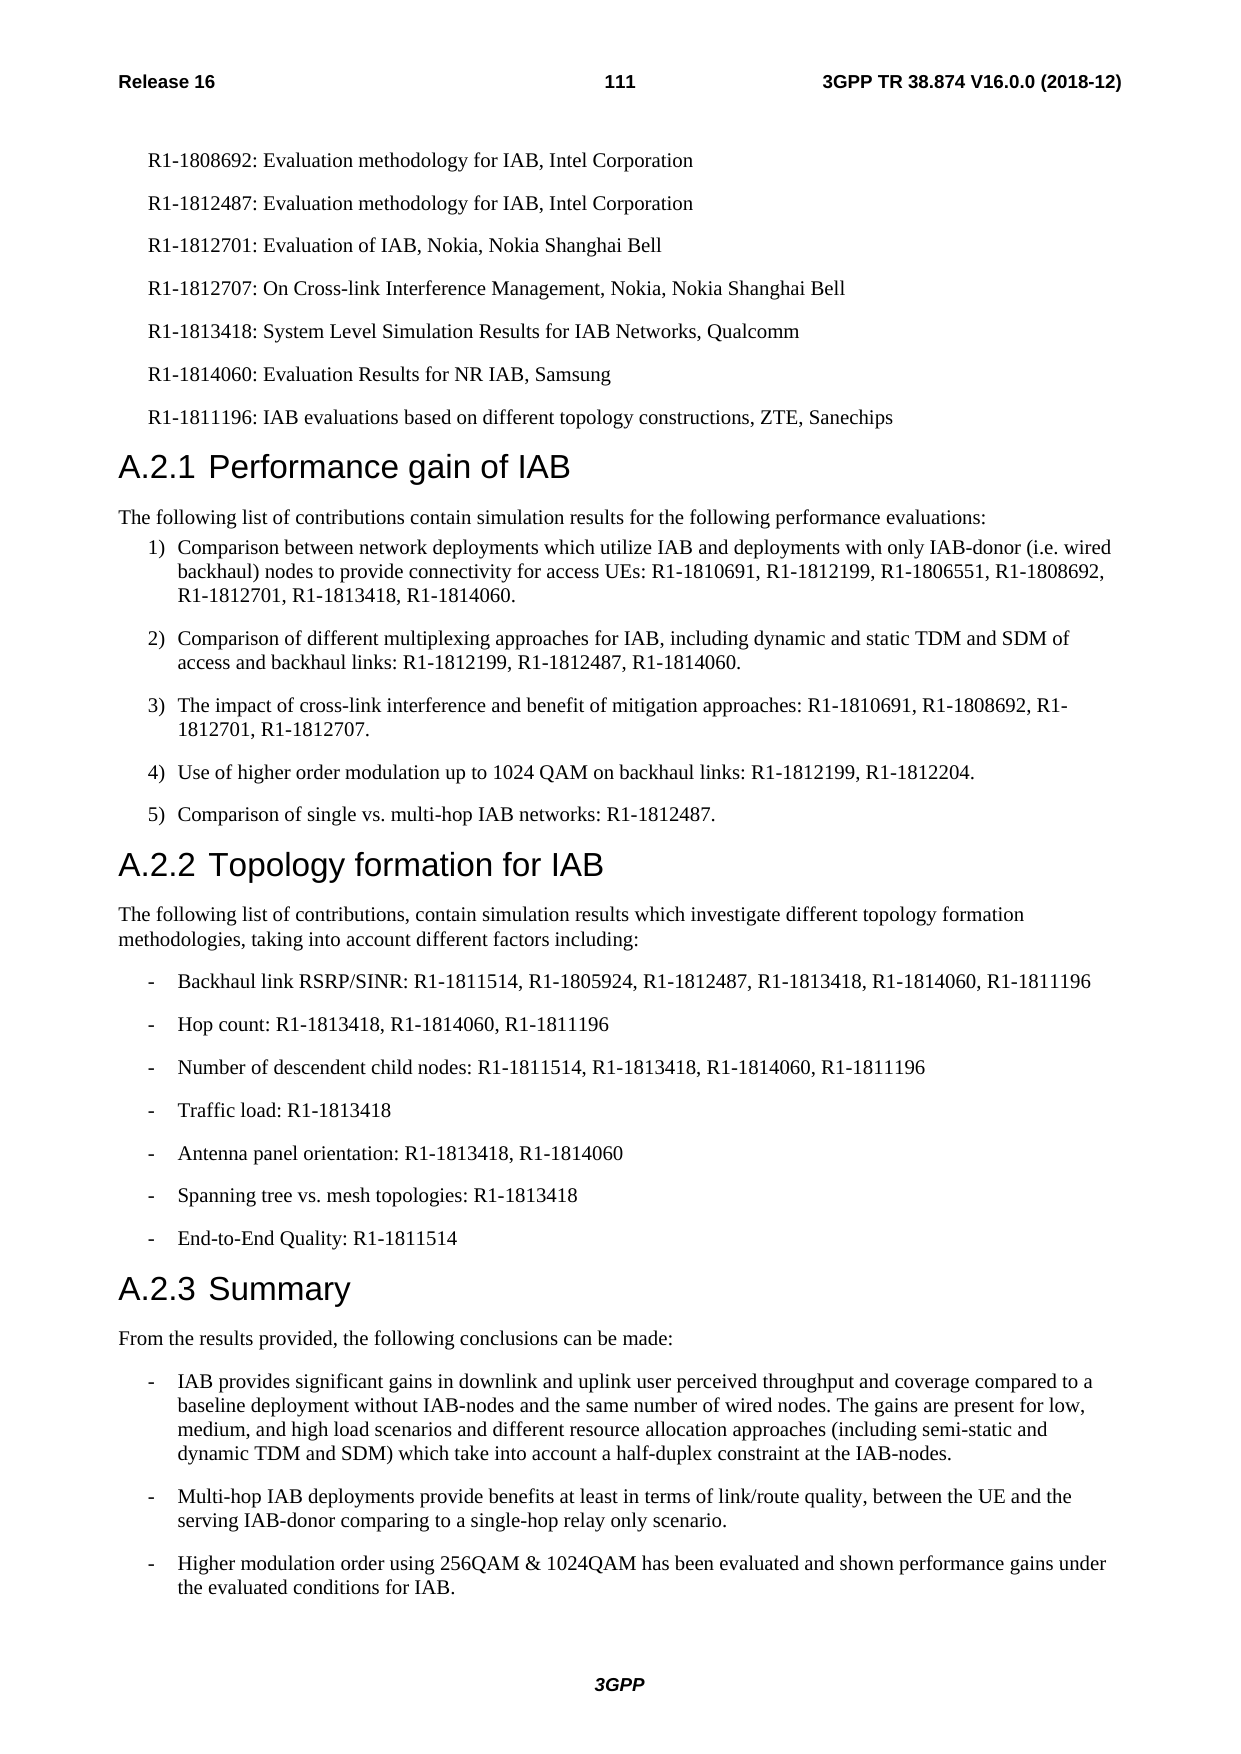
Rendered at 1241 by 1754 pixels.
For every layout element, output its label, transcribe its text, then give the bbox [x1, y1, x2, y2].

subtitle A.2.2 Topology formation for IAB [118, 845, 1122, 884]
subtitle A.2.1 Performance gain of IAB [118, 447, 1122, 486]
text 2) Comparison of different multiplexing approaches for IAB, including dynamic and static TDM and SDM of access and backhaul links: R1-1812199, R1-1812487, R1-1814060. [148, 626, 1122, 674]
text 4) Use of higher order modulation up to 1024 QAM on backhaul links: R1-1812199, R1-1812204. [148, 759, 1122, 784]
text R1-1814060: Evaluation Results for NR IAB, Samsung [148, 362, 1122, 386]
text 5) Comparison of single vs. multi-hop IAB networks: R1-1812487. [148, 802, 1122, 826]
text 3) The impact of cross-link interference and benefit of mitigation approaches: R1-1810691, R1-1808692, R1-1812701, R1-1812707. [148, 693, 1122, 741]
text 1) Comparison between network deployments which utilize IAB and deployments with only IAB-donor (i.e. wired backhaul) nodes to provide connectivity for access UEs: R1-1810691, R1-1812199, R1-1806551, R1-1808692, R1-1812701, R1-1813418, R1-1814060. [148, 535, 1122, 607]
subtitle A.2.3 Summary [118, 1269, 1122, 1307]
text R1-1808692: Evaluation methodology for IAB, Intel Corporation [148, 148, 1122, 172]
text R1-1813418: System Level Simulation Results for IAB Networks, Qualcomm [148, 319, 1122, 343]
text R1-1812487: Evaluation methodology for IAB, Intel Corporation [148, 191, 1122, 214]
text R1-1812701: Evaluation of IAB, Nokia, Nokia Shanghai Bell [148, 233, 1122, 257]
text The following list of contributions contain simulation results for the following performance evaluations: [118, 504, 1122, 529]
text From the results provided, the following conclusions can be made: [118, 1326, 1122, 1350]
text - Spanning tree vs. mesh topologies: R1-1813418 [148, 1183, 1122, 1207]
text - Backhaul link RSRP/SINR: R1-1811514, R1-1805924, R1-1812487, R1-1813418, R1-1814060, R1-1811196 [148, 969, 1122, 993]
text The following list of contributions, contain simulation results which investigate different topology formation methodologies, taking into account different factors including: [118, 902, 1122, 951]
text - Number of descendent child nodes: R1-1811514, R1-1813418, R1-1814060, R1-1811196 [148, 1055, 1122, 1079]
text - Multi-hop IAB deployments provide benefits at least in terms of link/route quality, between the UE and the serving IAB-donor comparing to a single-hop relay only scenario. [148, 1484, 1122, 1532]
text - Hop count: R1-1813418, R1-1814060, R1-1811196 [148, 1012, 1122, 1036]
text - IAB provides significant gains in downlink and uplink user perceived throughput and coverage compared to a baseline deployment without IAB-nodes and the same number of wired nodes. The gains are present for low, medium, and high load scenarios and different resource allocation approaches (including semi-static and dynamic TDM and SDM) which take into account a half-duplex constraint at the IAB-nodes. [148, 1369, 1122, 1465]
text - Antenna panel orientation: R1-1813418, R1-1814060 [148, 1141, 1122, 1164]
text - Higher modulation order using 256QAM & 1024QAM has been evaluated and shown performance gains under the evaluated conditions for IAB. [148, 1551, 1122, 1599]
text R1-1812707: On Cross-link Interference Management, Nokia, Nokia Shanghai Bell [148, 276, 1122, 300]
text - Traffic load: R1-1813418 [148, 1098, 1122, 1122]
text - End-to-End Quality: R1-1811514 [148, 1226, 1122, 1250]
text R1-1811196: IAB evaluations based on different topology constructions, ZTE, Sanechips [148, 404, 1122, 429]
